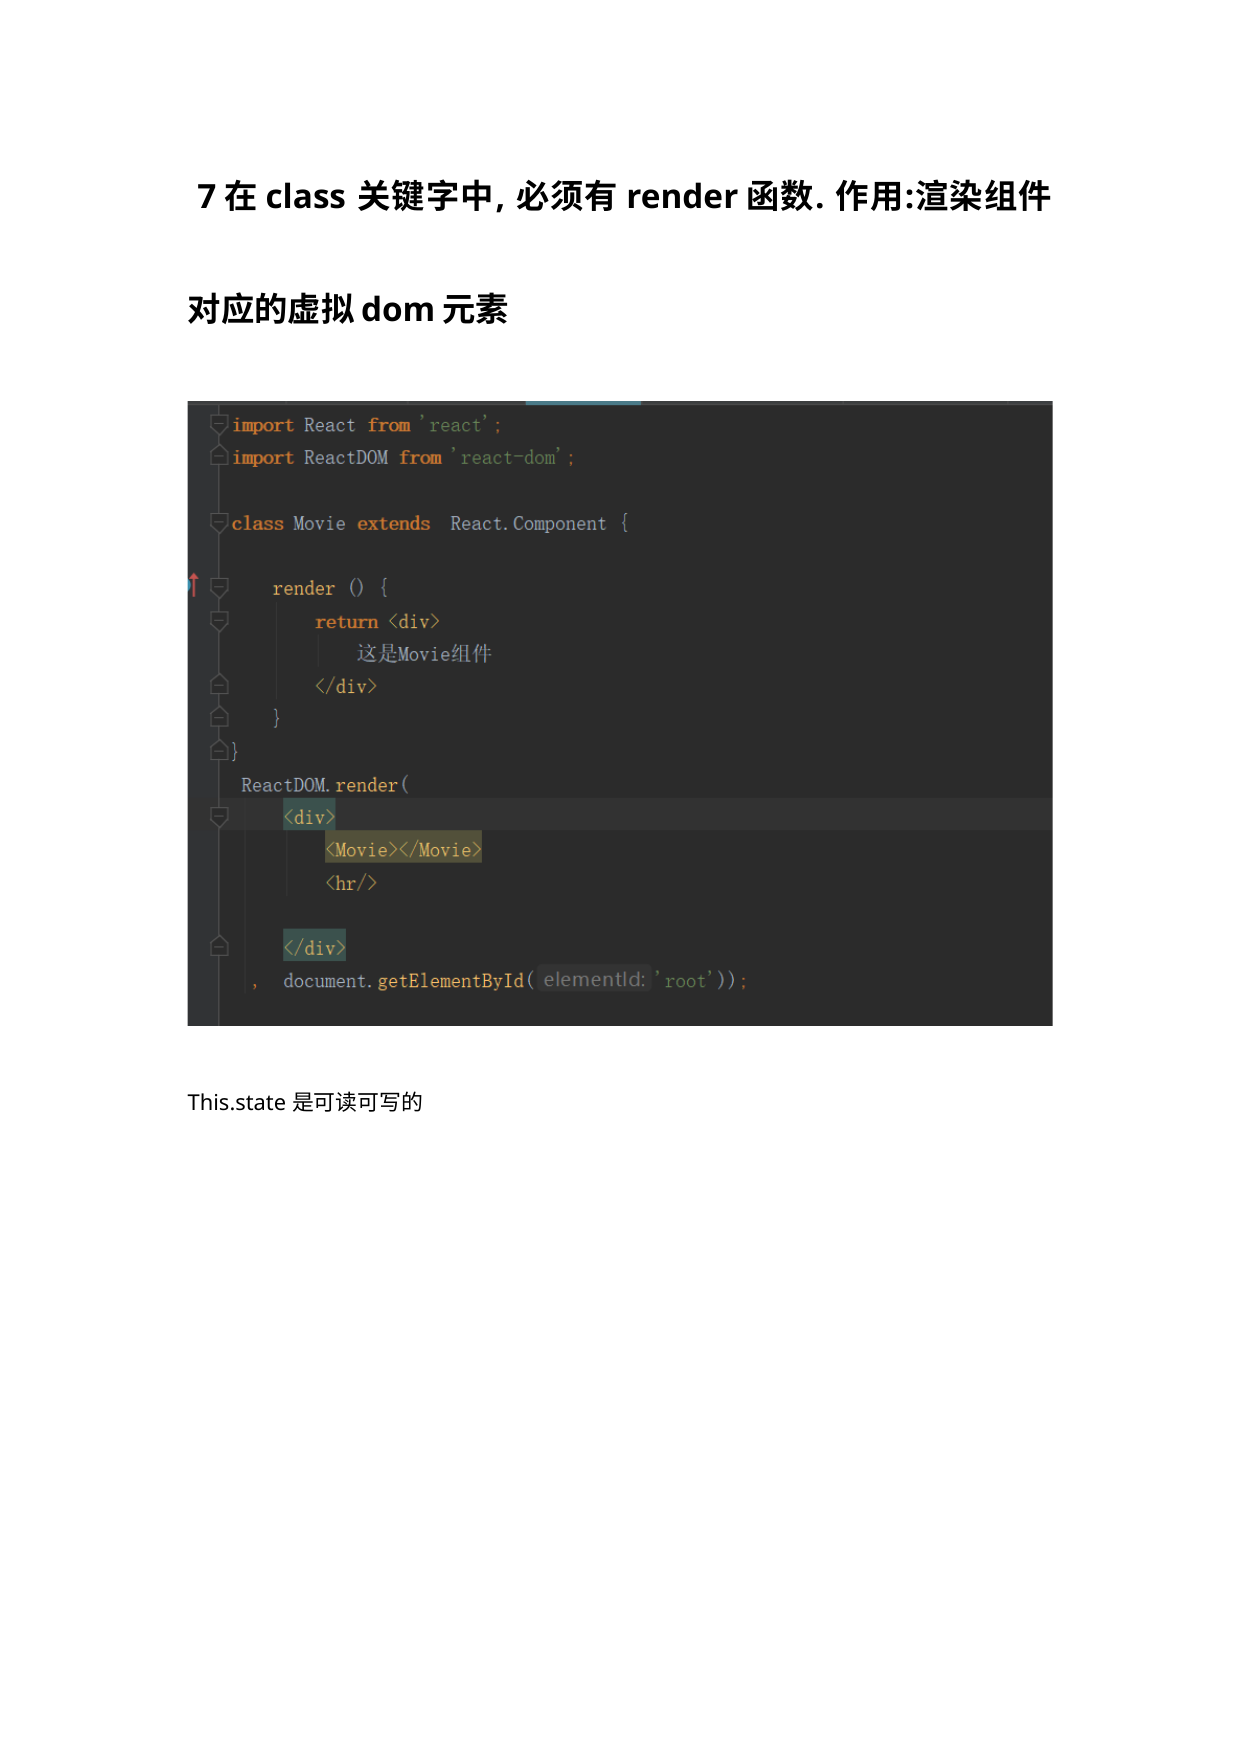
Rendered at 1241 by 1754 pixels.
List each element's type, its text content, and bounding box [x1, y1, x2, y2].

subtitle 7在class 关键字中, 必须有render函数. 作用:渲染组件对应的虚拟dom元素 [187, 162, 1053, 339]
text This.state 是可读可写的 [187, 1084, 1053, 1117]
picture [187, 401, 1053, 1026]
